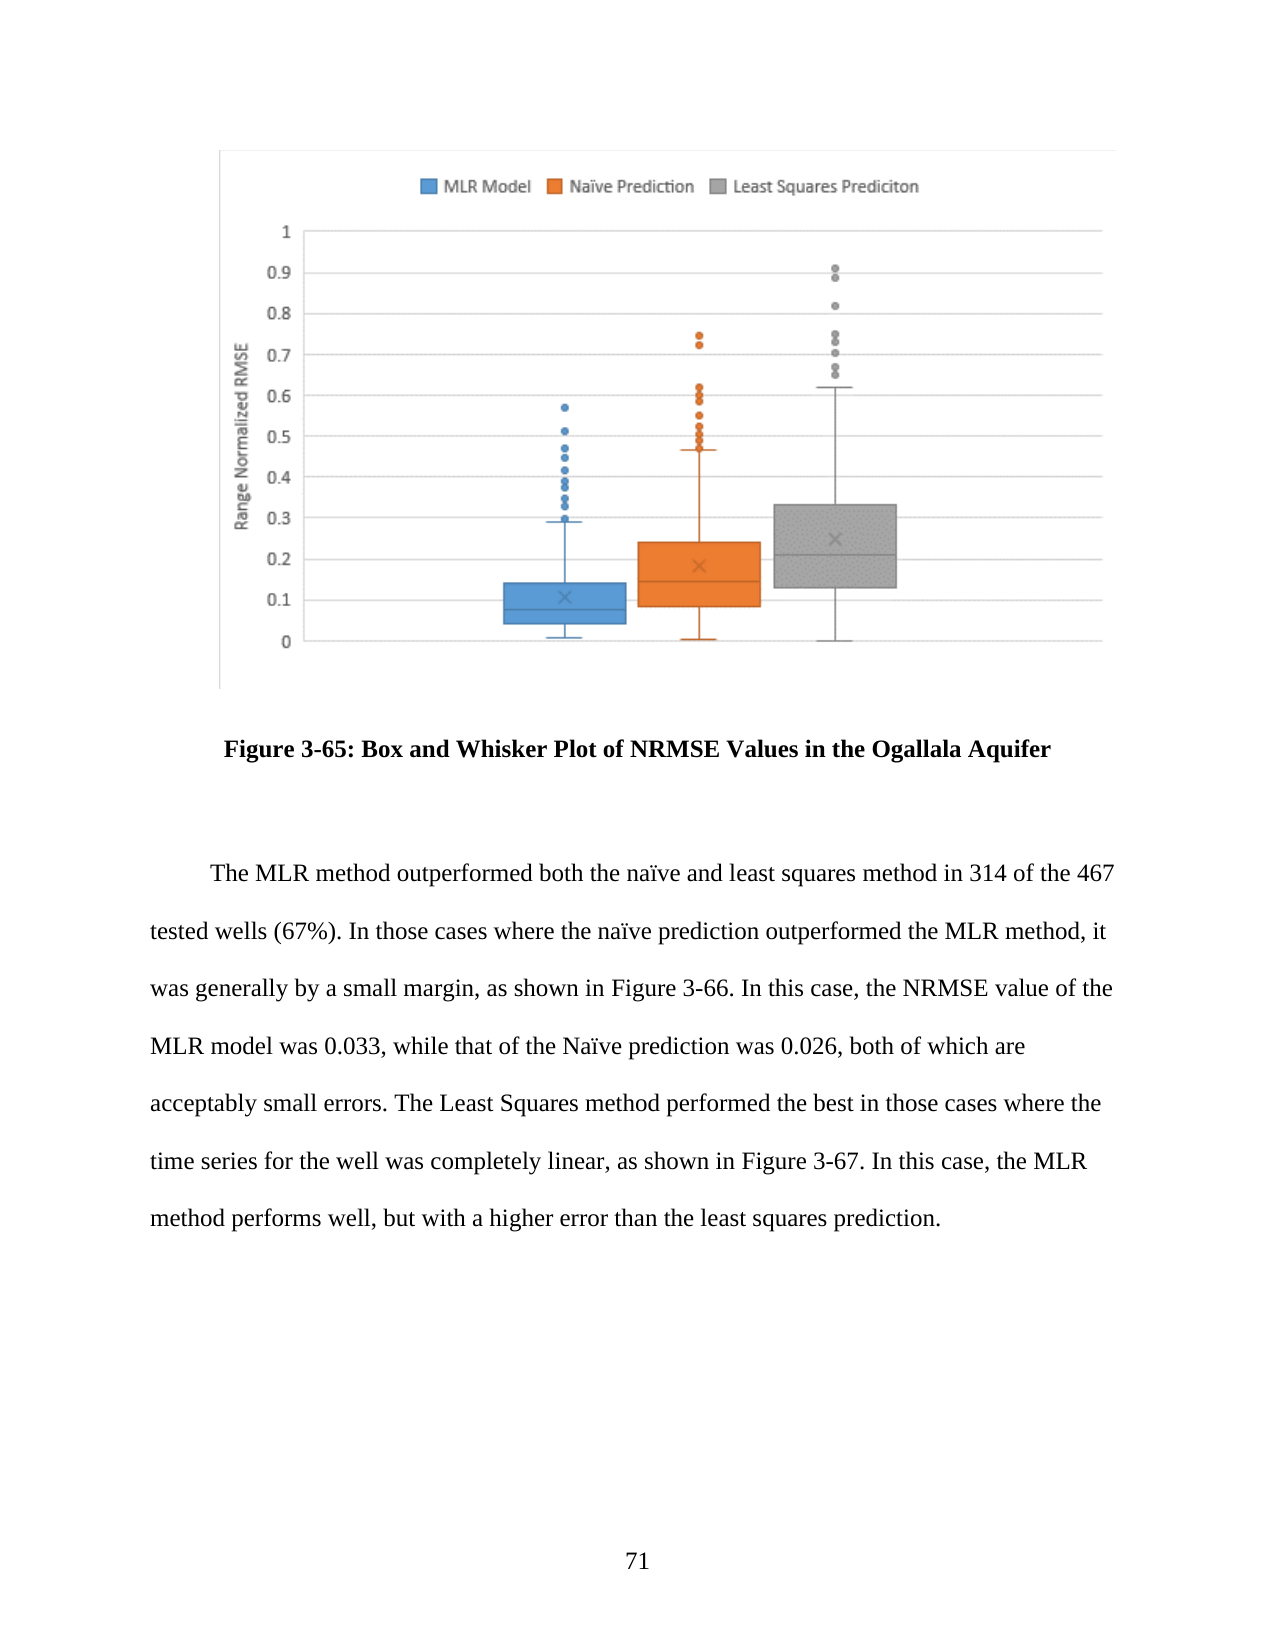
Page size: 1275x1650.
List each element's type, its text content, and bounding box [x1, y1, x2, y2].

picture [219, 150, 1116, 689]
